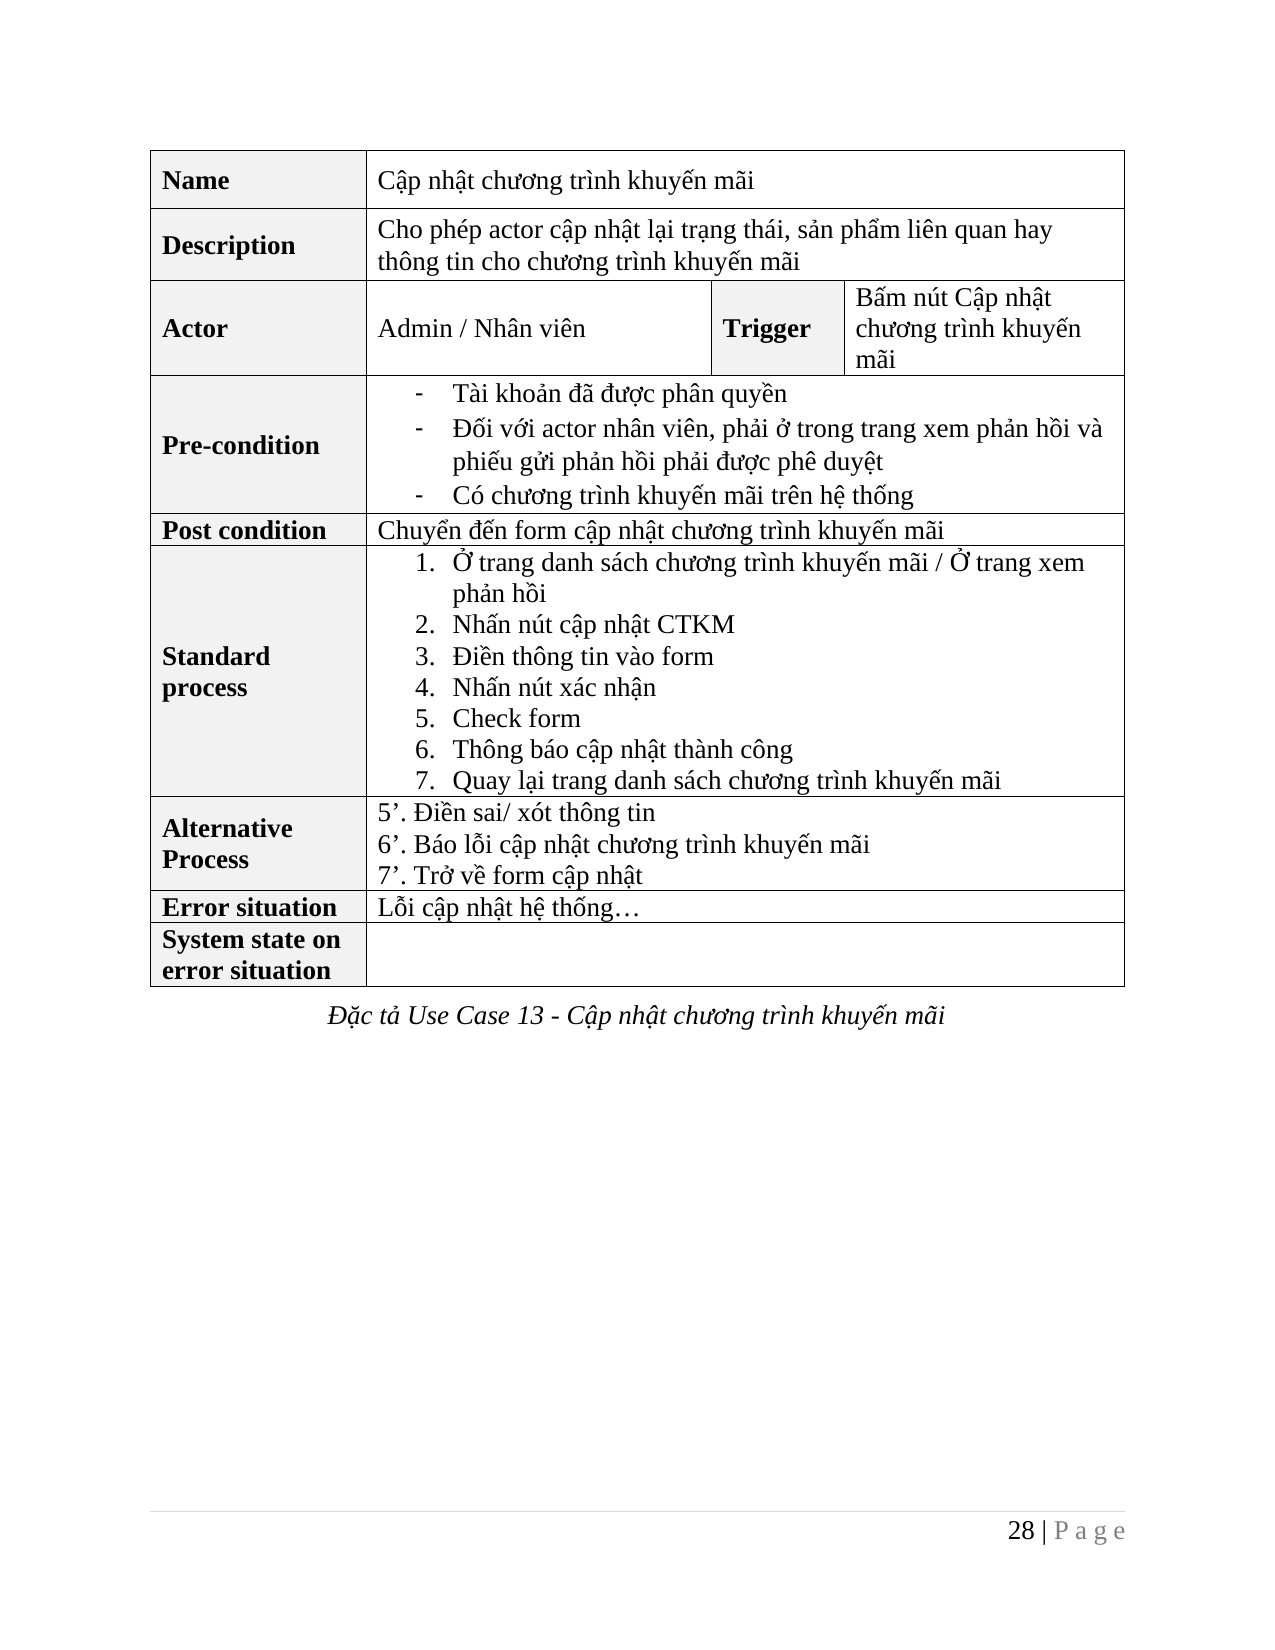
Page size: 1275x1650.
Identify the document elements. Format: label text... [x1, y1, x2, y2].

table_cell Tài khoản đã được phân quyền Đối với actor nhân viên, phải ở trong trang xem phản hồi và phiếu gửi phản hồi phải được phê duyệt Có chương trình khuyến mãi trên hệ thống [367, 376, 1124, 513]
table_cell 5’. Điền sai/ xót thông tin 6’. Báo lỗi cập nhật chương trình khuyến mãi 7’. Trở về form cập nhật [367, 797, 1124, 890]
table_cell Pre-condition [151, 376, 366, 513]
table_cell Chuyển đến form cập nhật chương trình khuyến mãi [367, 514, 1124, 545]
table_cell Bấm nút Cập nhật chương trình khuyến mãi [845, 281, 1124, 375]
table_cell Alternative Process [151, 797, 366, 890]
table_cell Lỗi cập nhật hệ thống… [367, 891, 1124, 922]
table_cell Error situation [151, 891, 366, 922]
table_cell Admin / Nhân viên [367, 281, 711, 375]
table_cell [367, 923, 1124, 986]
table_cell System state on error situation [151, 923, 366, 986]
table_header Name [151, 151, 366, 208]
table_cell Description [151, 209, 366, 280]
table_cell Standard process [151, 546, 366, 796]
table_cell Actor [151, 281, 366, 375]
text Đặc tả Use Case 13 - Cập nhật chương trình khuyến mãi [150, 999, 1125, 1030]
table_cell Ở trang danh sách chương trình khuyến mãi / Ở trang xem phản hồi Nhấn nút cập nhật CTKM Điền thông tin vào form Nhấn nút xác nhận Check form Thông báo cập nhật thành công Quay lại trang danh sách chương trình khuyến mãi [367, 546, 1124, 796]
table_cell Trigger [712, 281, 844, 375]
table_header Cập nhật chương trình khuyến mãi [367, 151, 1124, 208]
table_cell Cho phép actor cập nhật lại trạng thái, sản phẩm liên quan hay thông tin cho chương trình khuyến mãi [367, 209, 1124, 280]
table_cell Post condition [151, 514, 366, 545]
